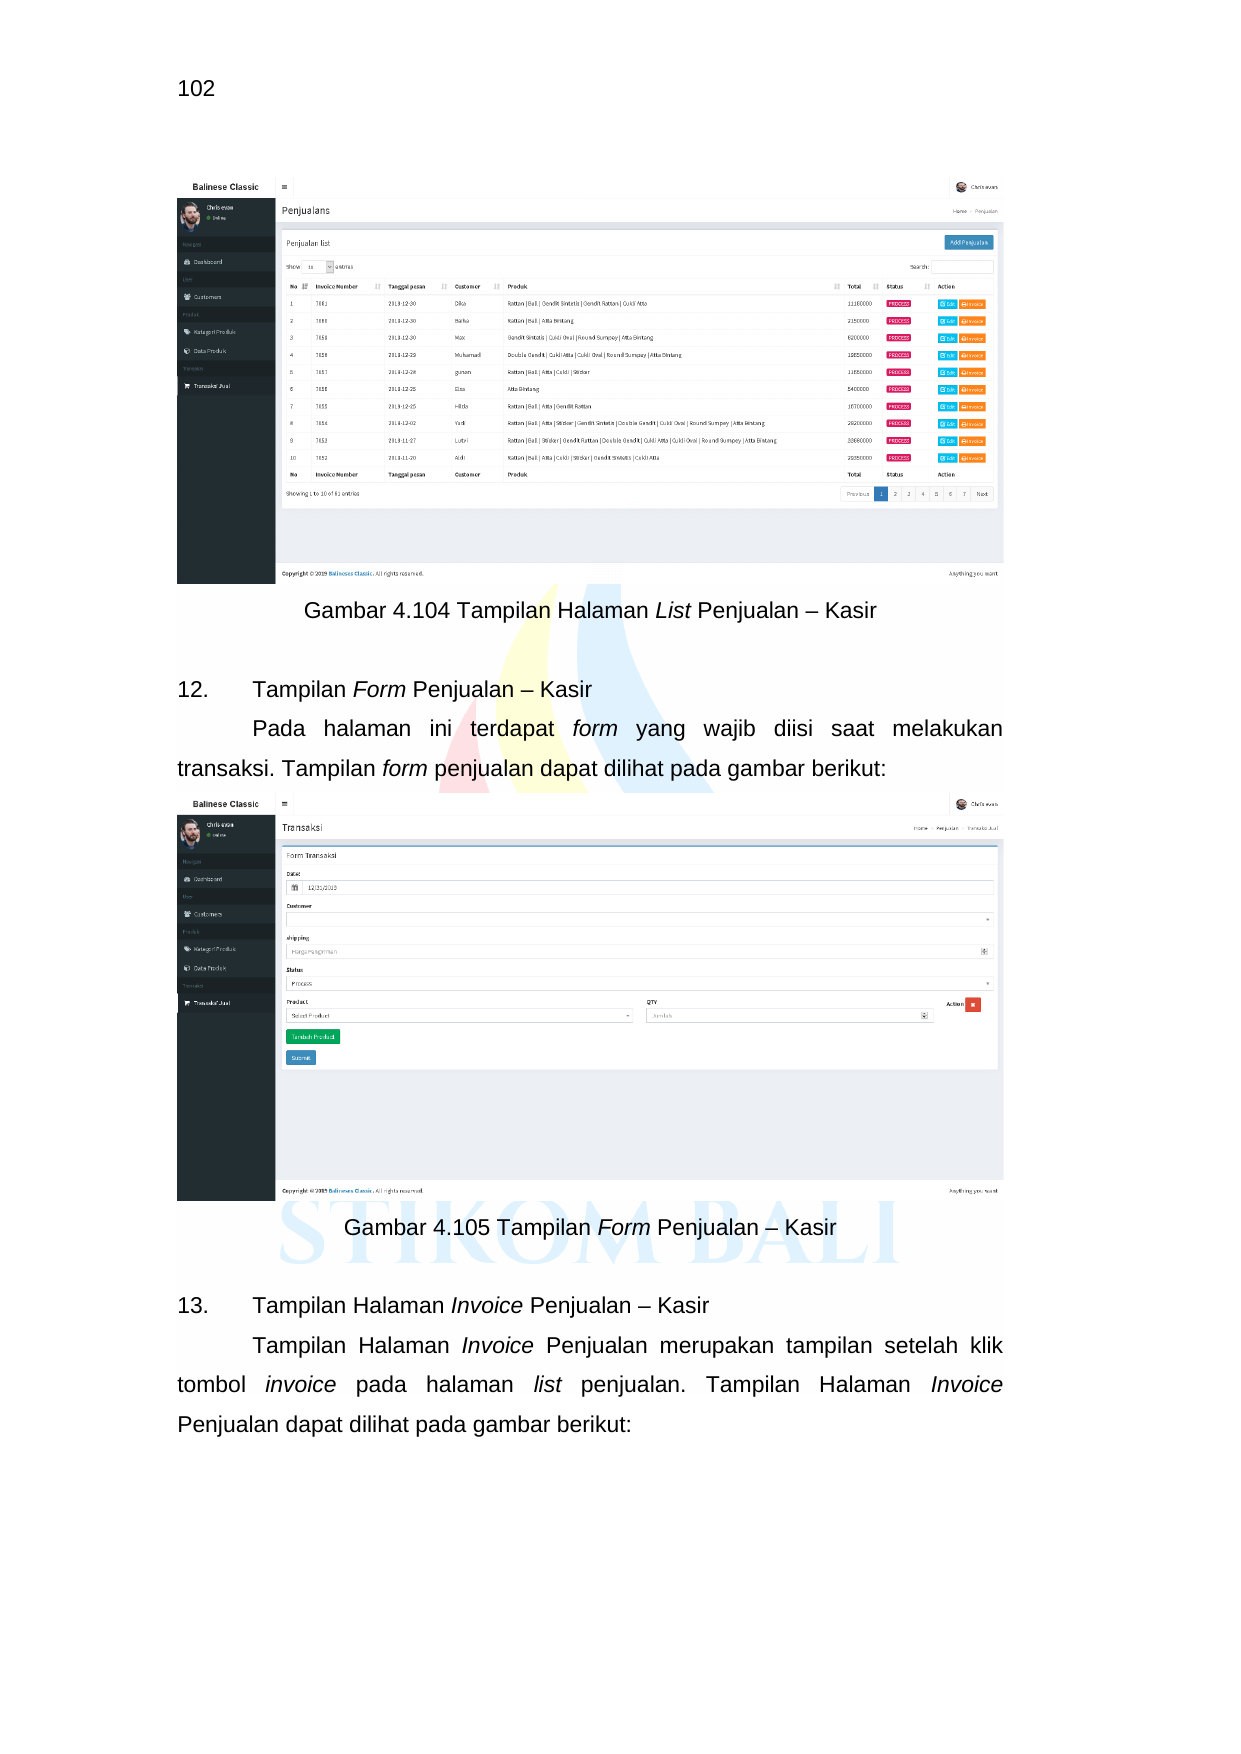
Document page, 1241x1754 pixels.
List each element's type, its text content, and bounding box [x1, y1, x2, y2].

list Tampilan Halaman Invoice Penjualan – Kasir [177, 1292, 1003, 1319]
text Gambar 4.104 Tampilan Halaman List Penjualan – Kasir [177, 597, 1003, 623]
picture [177, 177, 1004, 584]
text Pada halaman ini terdapat form yang wajib diisi saat melakukan transaksi. Tampilan form penjualan dapat dilihat pada gambar berikut: [177, 715, 1003, 781]
list Tampilan Form Penjualan – Kasir [177, 676, 1003, 702]
picture [177, 793, 1004, 1201]
text Gambar 4.105 Tampilan Form Penjualan – Kasir [177, 1213, 1003, 1240]
text Tampilan Halaman Invoice Penjualan merupakan tampilan setelah klik tombol invoice pada halaman list penjualan. Tampilan Halaman Invoice Penjualan dapat dilihat pada gambar berikut: [177, 1332, 1003, 1437]
